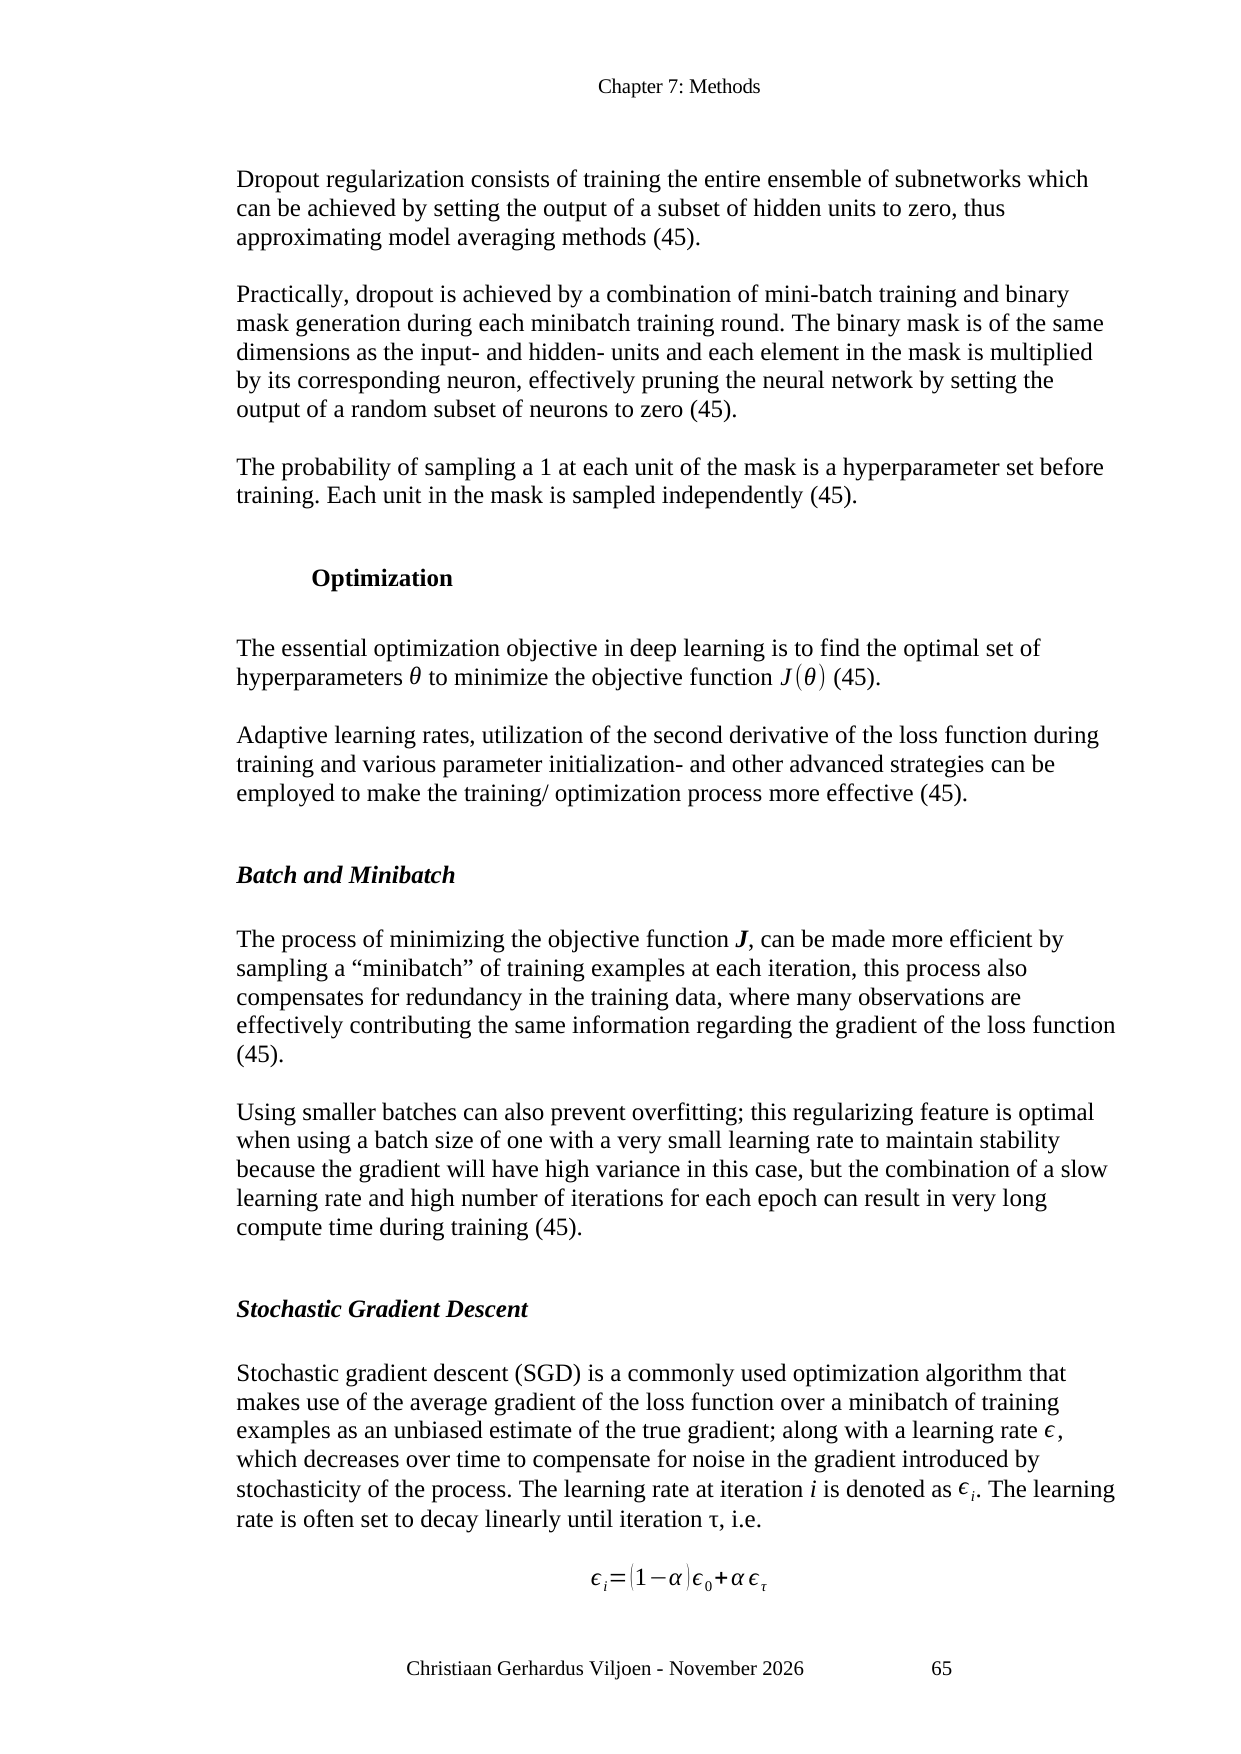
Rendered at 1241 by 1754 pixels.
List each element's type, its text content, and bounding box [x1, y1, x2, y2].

text Dropout regularization consists of training the entire ensemble of subnetworks which can be achieved by setting the output of a subset of hidden units to zero, thus approximating model averaging methods . [236, 164, 1122, 250]
text The essential optimization objective in deep learning is to find the optimal set of hyperparameters to minimize the objective function . [236, 633, 1122, 692]
text The process of minimizing the objective function J, can be made more efficient by sampling a “minibatch” of training examples at each iteration, this process also compensates for redundancy in the training data, where many observations are effectively contributing the same information regarding the gradient of the loss function . [236, 924, 1122, 1068]
text Adaptive learning rates, utilization of the second derivative of the loss function during training and various parameter initialization- and other advanced strategies can be employed to make the training/ optimization process more effective . [236, 720, 1122, 807]
subtitle Batch and Minibatch [236, 860, 1122, 889]
text Practically, dropout is achieved by a combination of mini-batch training and binary mask generation during each minibatch training round. The binary mask is of the same dimensions as the input- and hidden- units and each element in the mask is multiplied by its corresponding neuron, effectively pruning the neural network by setting the output of a random subset of neurons to zero . [236, 279, 1122, 423]
text Using smaller batches can also prevent overfitting; this regularizing feature is optimal when using a batch size of one with a very small learning rate to maintain stability because the gradient will have high variance in this case, but the combination of a slow learning rate and high number of iterations for each epoch can result in very long compute time during training . [236, 1097, 1122, 1240]
text The probability of sampling a 1 at each unit of the mask is a hyperparameter set before training. Each unit in the mask is sampled independently . [236, 452, 1122, 509]
text Stochastic gradient descent (SGD) is a commonly used optimization algorithm that makes use of the average gradient of the loss function over a minibatch of training examples as an unbiased estimate of the true gradient; along with a learning rate , which decreases over time to compensate for noise in the gradient introduced by stochasticity of the process. The learning rate at iteration i is denoted as . The learning rate is often set to decay linearly until iteration τ, i.e. [236, 1358, 1122, 1533]
subtitle Stochastic Gradient Descent [236, 1294, 1122, 1323]
subtitle Optimization [311, 563, 1122, 592]
